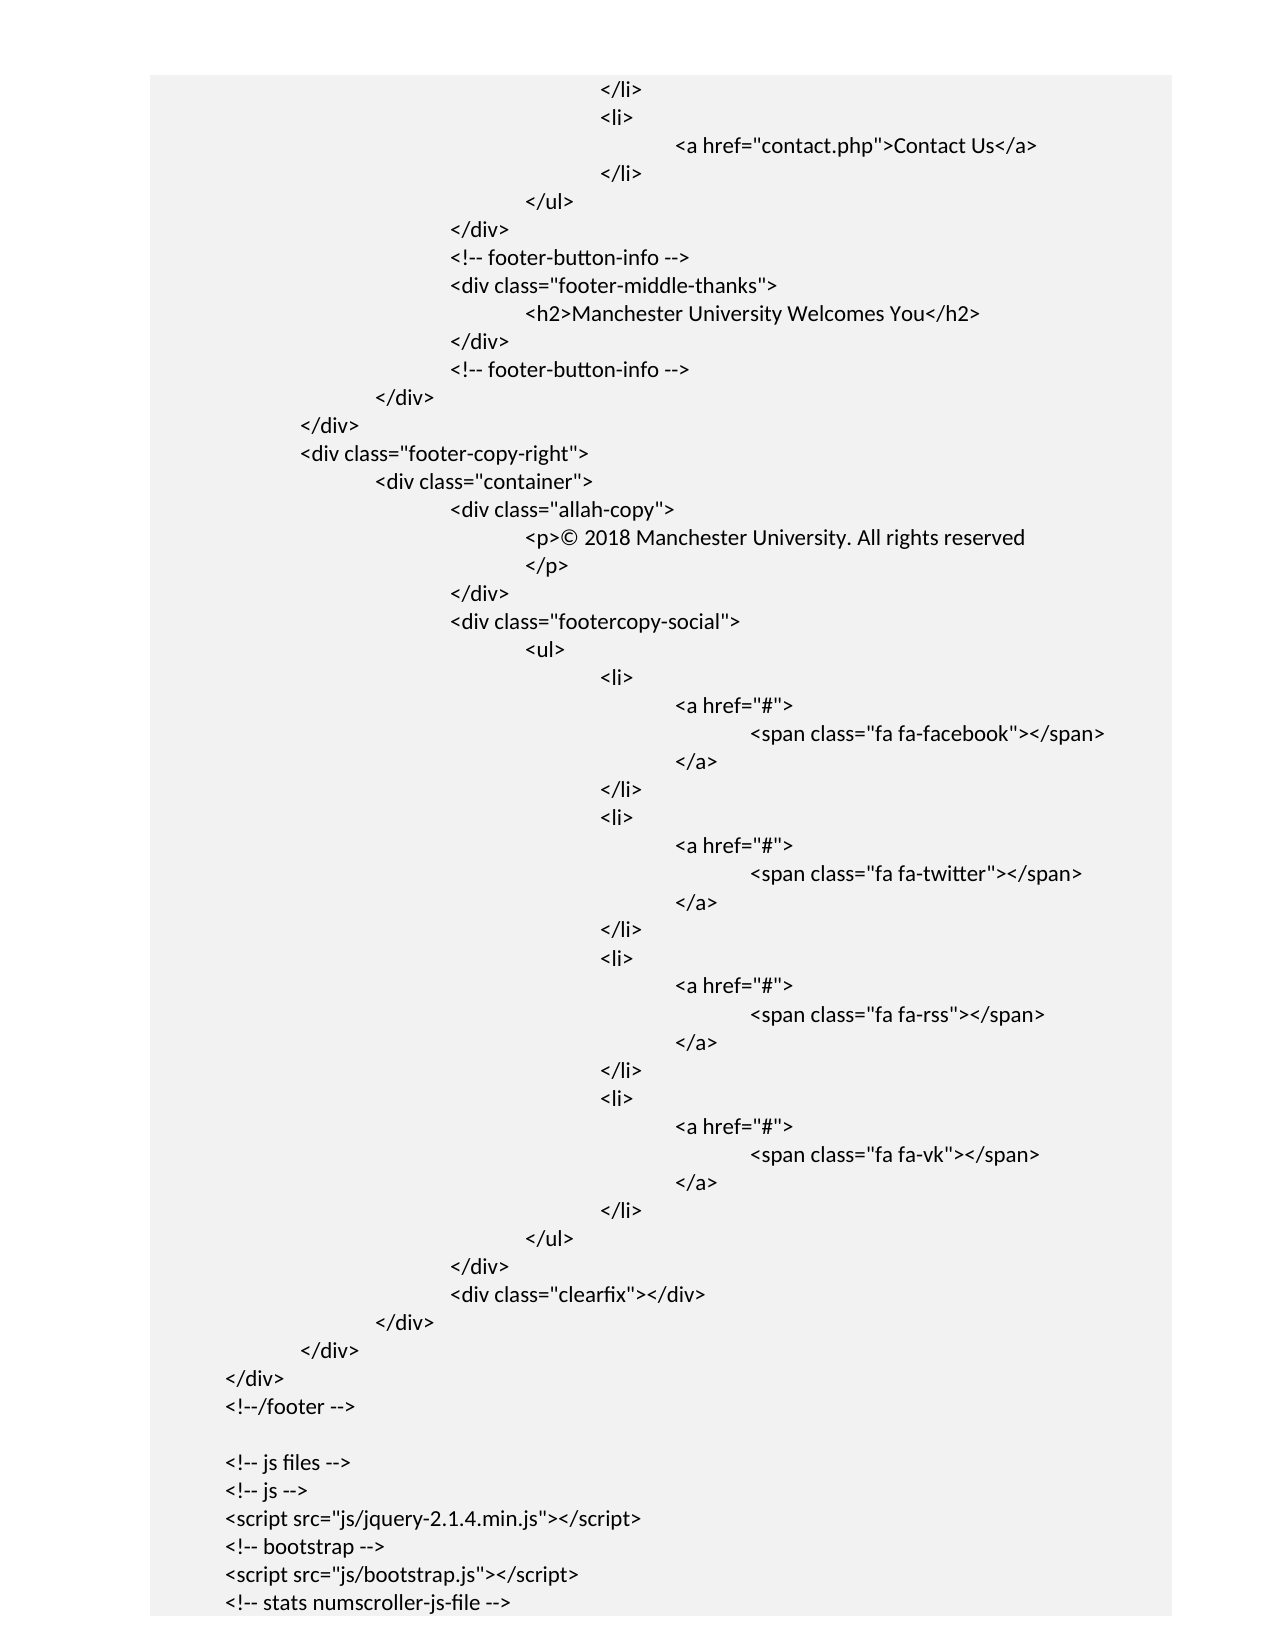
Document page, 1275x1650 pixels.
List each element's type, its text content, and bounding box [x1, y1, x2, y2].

text <div class="container"> [150, 467, 1172, 495]
text <div class="footercopy-social"> [150, 607, 1172, 635]
text </div> [150, 1308, 1172, 1336]
text <h2>Manchester University Welcomes You</h2> [150, 299, 1172, 327]
text </ul> [150, 187, 1172, 215]
text <!-- js --> [150, 1476, 1172, 1504]
text <!-- footer-button-info --> [150, 243, 1172, 271]
text <a href="contact.php">Contact Us</a> [150, 131, 1172, 159]
text <span class="fa fa-facebook"></span> [150, 719, 1172, 747]
text <li> [150, 944, 1172, 972]
text </li> [150, 159, 1172, 187]
text </a> [150, 1168, 1172, 1196]
text <span class="fa fa-rss"></span> [150, 1000, 1172, 1028]
text </ul> [150, 1224, 1172, 1252]
text <script src="js/bootstrap.js"></script> [150, 1560, 1172, 1588]
text </div> [150, 1364, 1172, 1392]
text </div> [150, 1252, 1172, 1280]
text </div> [150, 1336, 1172, 1364]
text </div> [150, 327, 1172, 355]
text <a href="#"> [150, 691, 1172, 719]
text <li> [150, 103, 1172, 131]
text <!--/footer --> [150, 1392, 1172, 1420]
text <li> [150, 803, 1172, 832]
text <div class="clearfix"></div> [150, 1280, 1172, 1308]
text <script src="js/jquery-2.1.4.min.js"></script> [150, 1504, 1172, 1532]
text <p>© 2018 Manchester University. All rights reserved [150, 523, 1172, 551]
text <li> [150, 1084, 1172, 1112]
text </li> [150, 1056, 1172, 1084]
text <!-- js files --> [150, 1448, 1172, 1476]
text <div class="allah-copy"> [150, 495, 1172, 523]
text <!-- stats numscroller-js-file --> [150, 1588, 1172, 1616]
text <div class="footer-middle-thanks"> [150, 271, 1172, 299]
text <span class="fa fa-twitter"></span> [150, 859, 1172, 888]
text <div class="footer-copy-right"> [150, 439, 1172, 467]
text <ul> [150, 635, 1172, 663]
text </div> [150, 383, 1172, 411]
text </li> [150, 776, 1172, 803]
text <a href="#"> [150, 972, 1172, 1000]
text </p> [150, 551, 1172, 579]
text <a href="#"> [150, 1112, 1172, 1140]
text </div> [150, 579, 1172, 607]
text </div> [150, 215, 1172, 243]
text <span class="fa fa-vk"></span> [150, 1140, 1172, 1168]
text </div> [150, 411, 1172, 439]
text </li> [150, 1196, 1172, 1224]
text <li> [150, 663, 1172, 691]
text </li> [150, 75, 1172, 103]
text </li> [150, 916, 1172, 944]
text </a> [150, 747, 1172, 776]
text </a> [150, 888, 1172, 916]
text <!-- bootstrap --> [150, 1532, 1172, 1560]
text </a> [150, 1028, 1172, 1056]
text <!-- footer-button-info --> [150, 355, 1172, 383]
text <a href="#"> [150, 832, 1172, 859]
